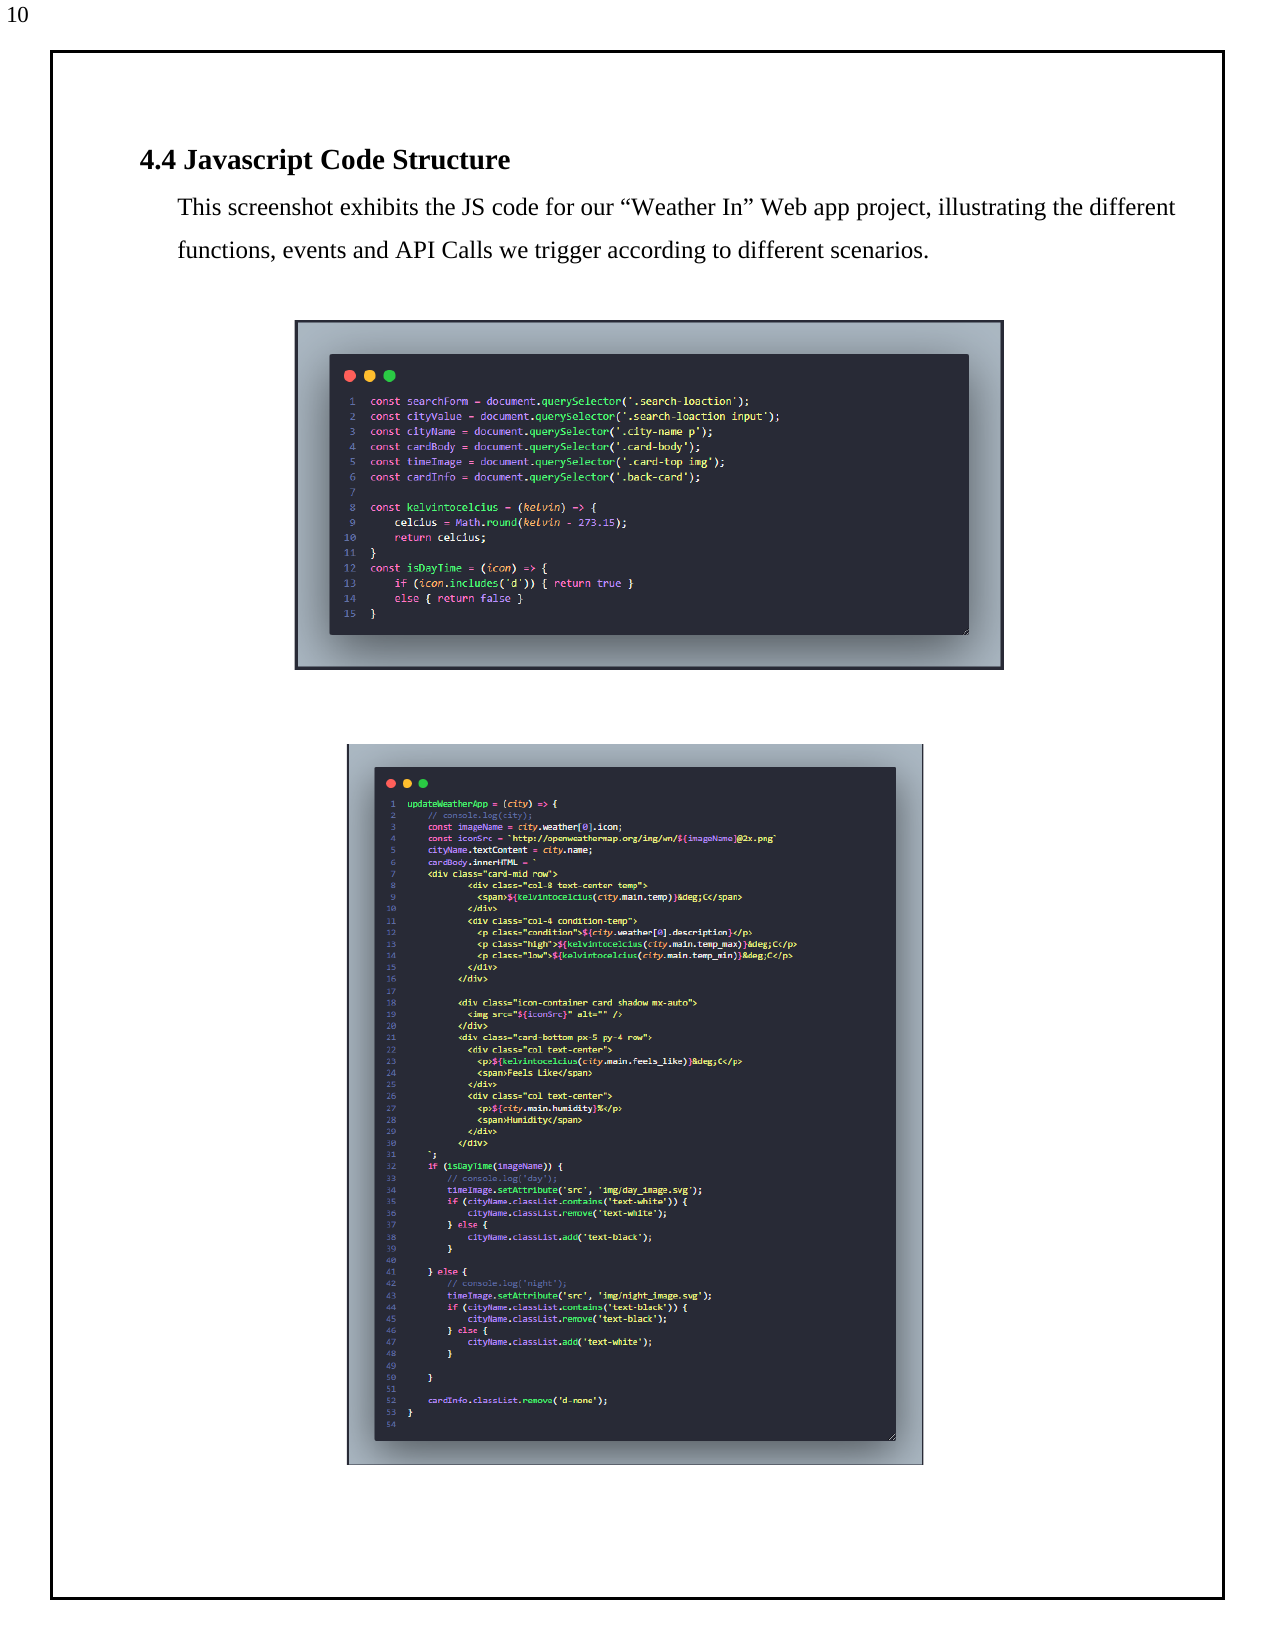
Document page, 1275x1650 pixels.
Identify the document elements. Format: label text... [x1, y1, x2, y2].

picture [294, 320, 1004, 670]
text This screenshot exhibits the JS code for our “Weather In” Web app project, illustrating the different functions, events and API Calls we trigger according to different scenarios. [177, 192, 1177, 264]
picture [346, 744, 924, 1465]
subtitle Javascript Code Structure [139, 142, 1177, 175]
